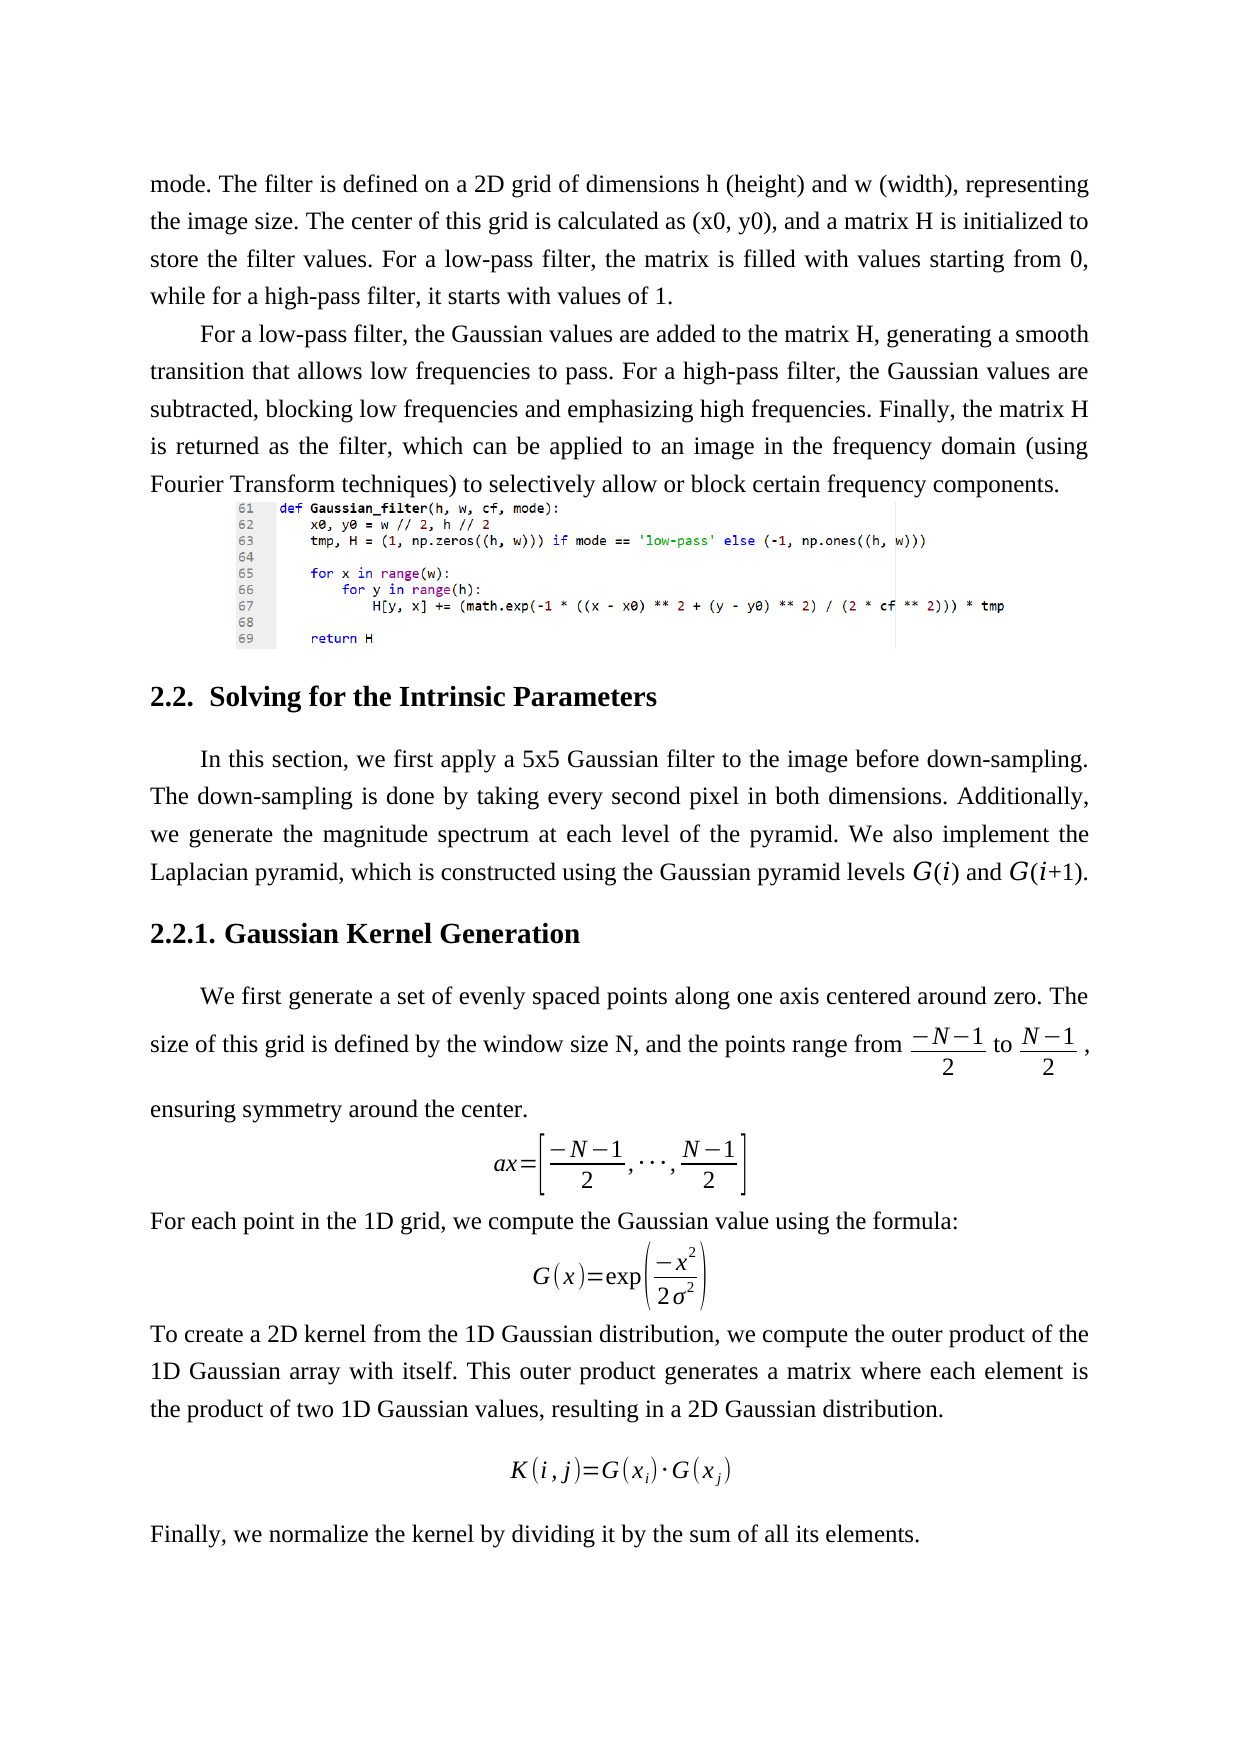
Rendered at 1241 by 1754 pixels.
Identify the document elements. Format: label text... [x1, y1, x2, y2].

text In this section, we first apply a 5x5 Gaussian filter to the image before down-sampling. The down-sampling is done by taking every second pixel in both dimensions. Additionally, we generate the magnitude spectrum at each level of the pyramid. We also implement the Laplacian pyramid, which is constructed using the Gaussian pyramid levels 𝐺(𝑖) and 𝐺(𝑖+1). [150, 739, 1090, 889]
text For a low-pass filter, the Gaussian values are added to the matrix H, generating a smooth transition that allows low frequencies to pass. For a high-pass filter, the Gaussian values are subtracted, blocking low frequencies and emphasizing high frequencies. Finally, the matrix H is returned as the filter, which can be applied to an image in the frequency domain (using Fourier Transform techniques) to selectively allow or block certain frequency components. [150, 314, 1090, 502]
text For each point in the 1D grid, we compute the Gaussian value using the formula: [135, 1202, 1090, 1239]
list Gaussian Kernel Generation [150, 914, 1090, 952]
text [150, 164, 1090, 314]
text To create a 2D kernel from the 1D Gaussian distribution, we compute the outer product of the 1D Gaussian array with itself. This outer product generates a matrix where each element is the product of two 1D Gaussian values, resulting in a 2D Gaussian distribution. [150, 1314, 1090, 1427]
text We first generate a set of evenly spaced points along one axis centered around zero. The size of this grid is defined by the window size N, and the points range from to ​, ensuring symmetry around the center. [150, 977, 1090, 1127]
list Solving for the Intrinsic Parameters [150, 677, 1090, 714]
text Finally, we normalize the kernel by dividing it by the sum of all its elements. [150, 1514, 1090, 1552]
picture [235, 502, 1005, 649]
